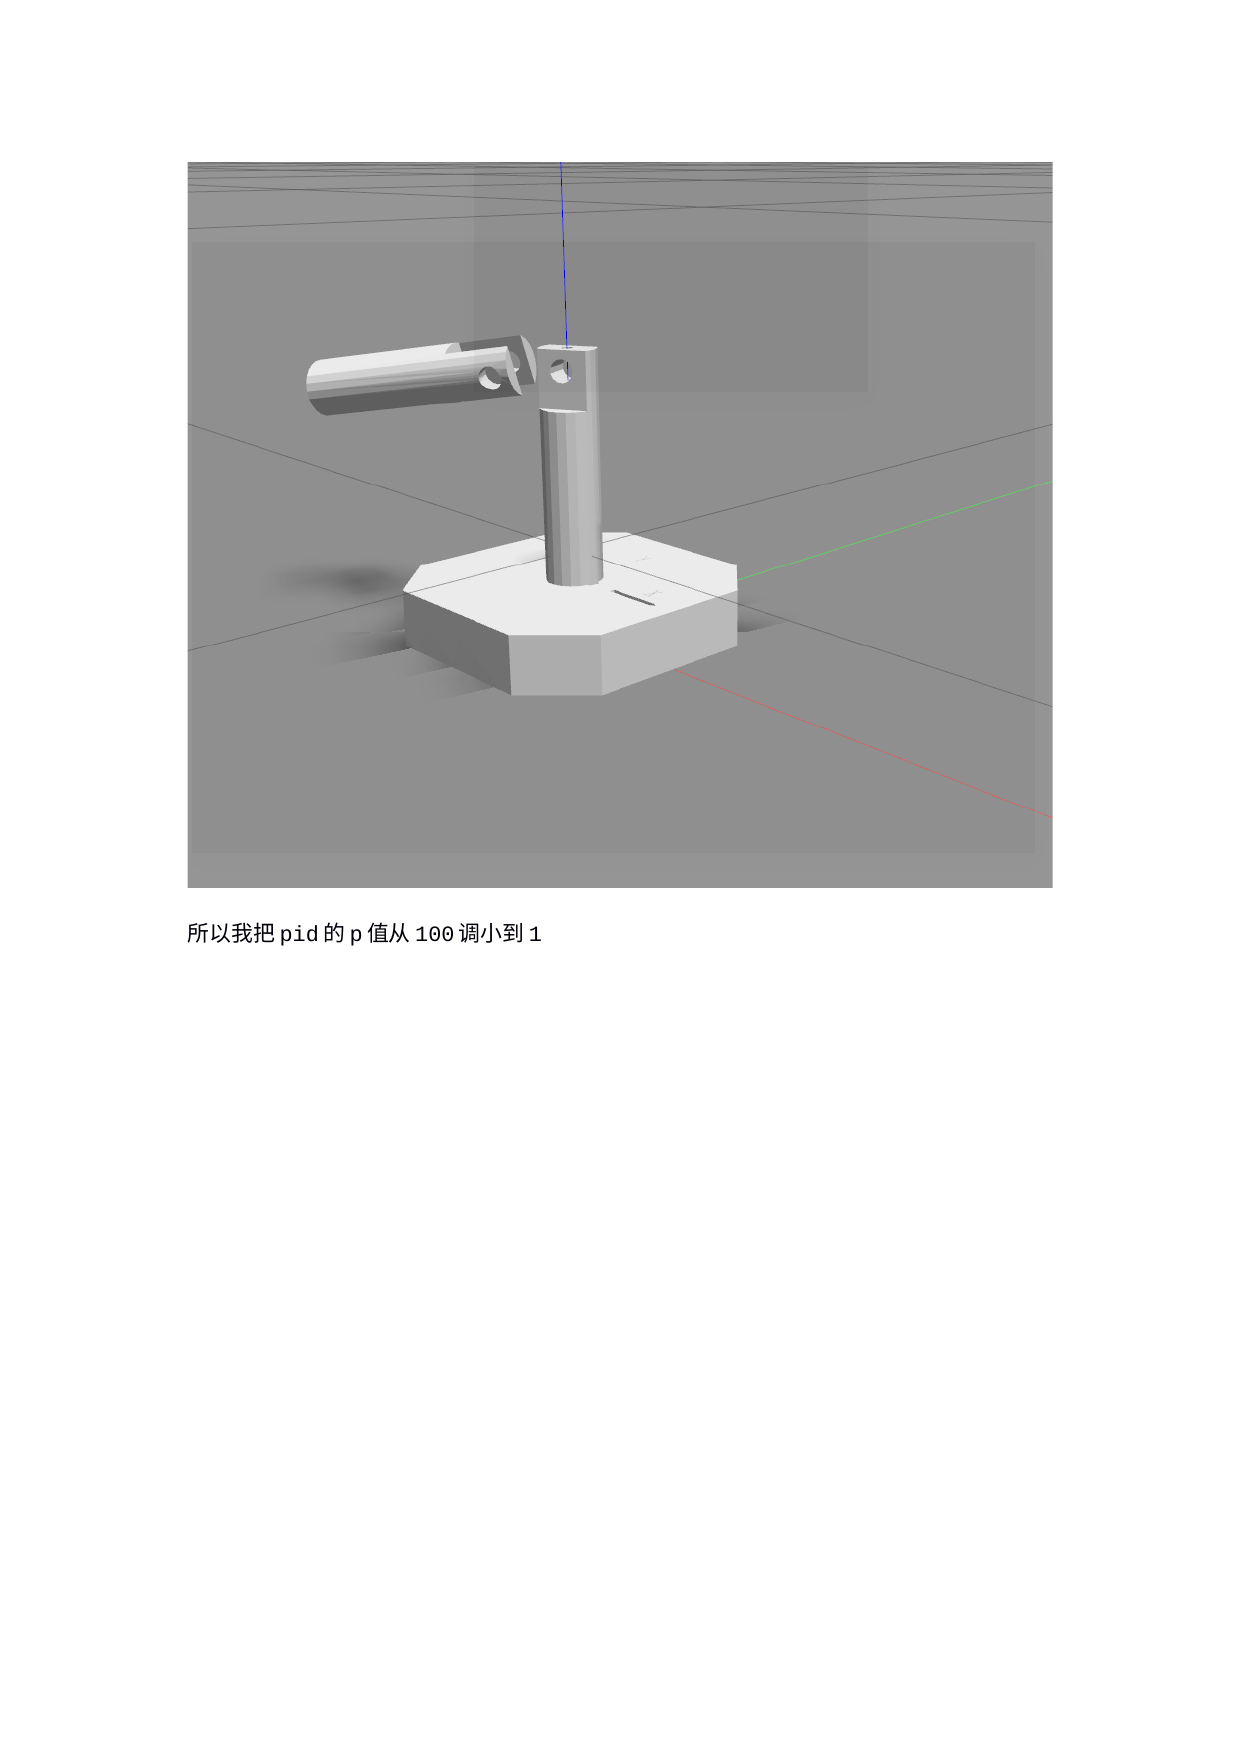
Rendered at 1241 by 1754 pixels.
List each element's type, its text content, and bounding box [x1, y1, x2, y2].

text 所以我把pid的p值从100调小到1 [187, 888, 1053, 948]
picture [187, 162, 1053, 888]
